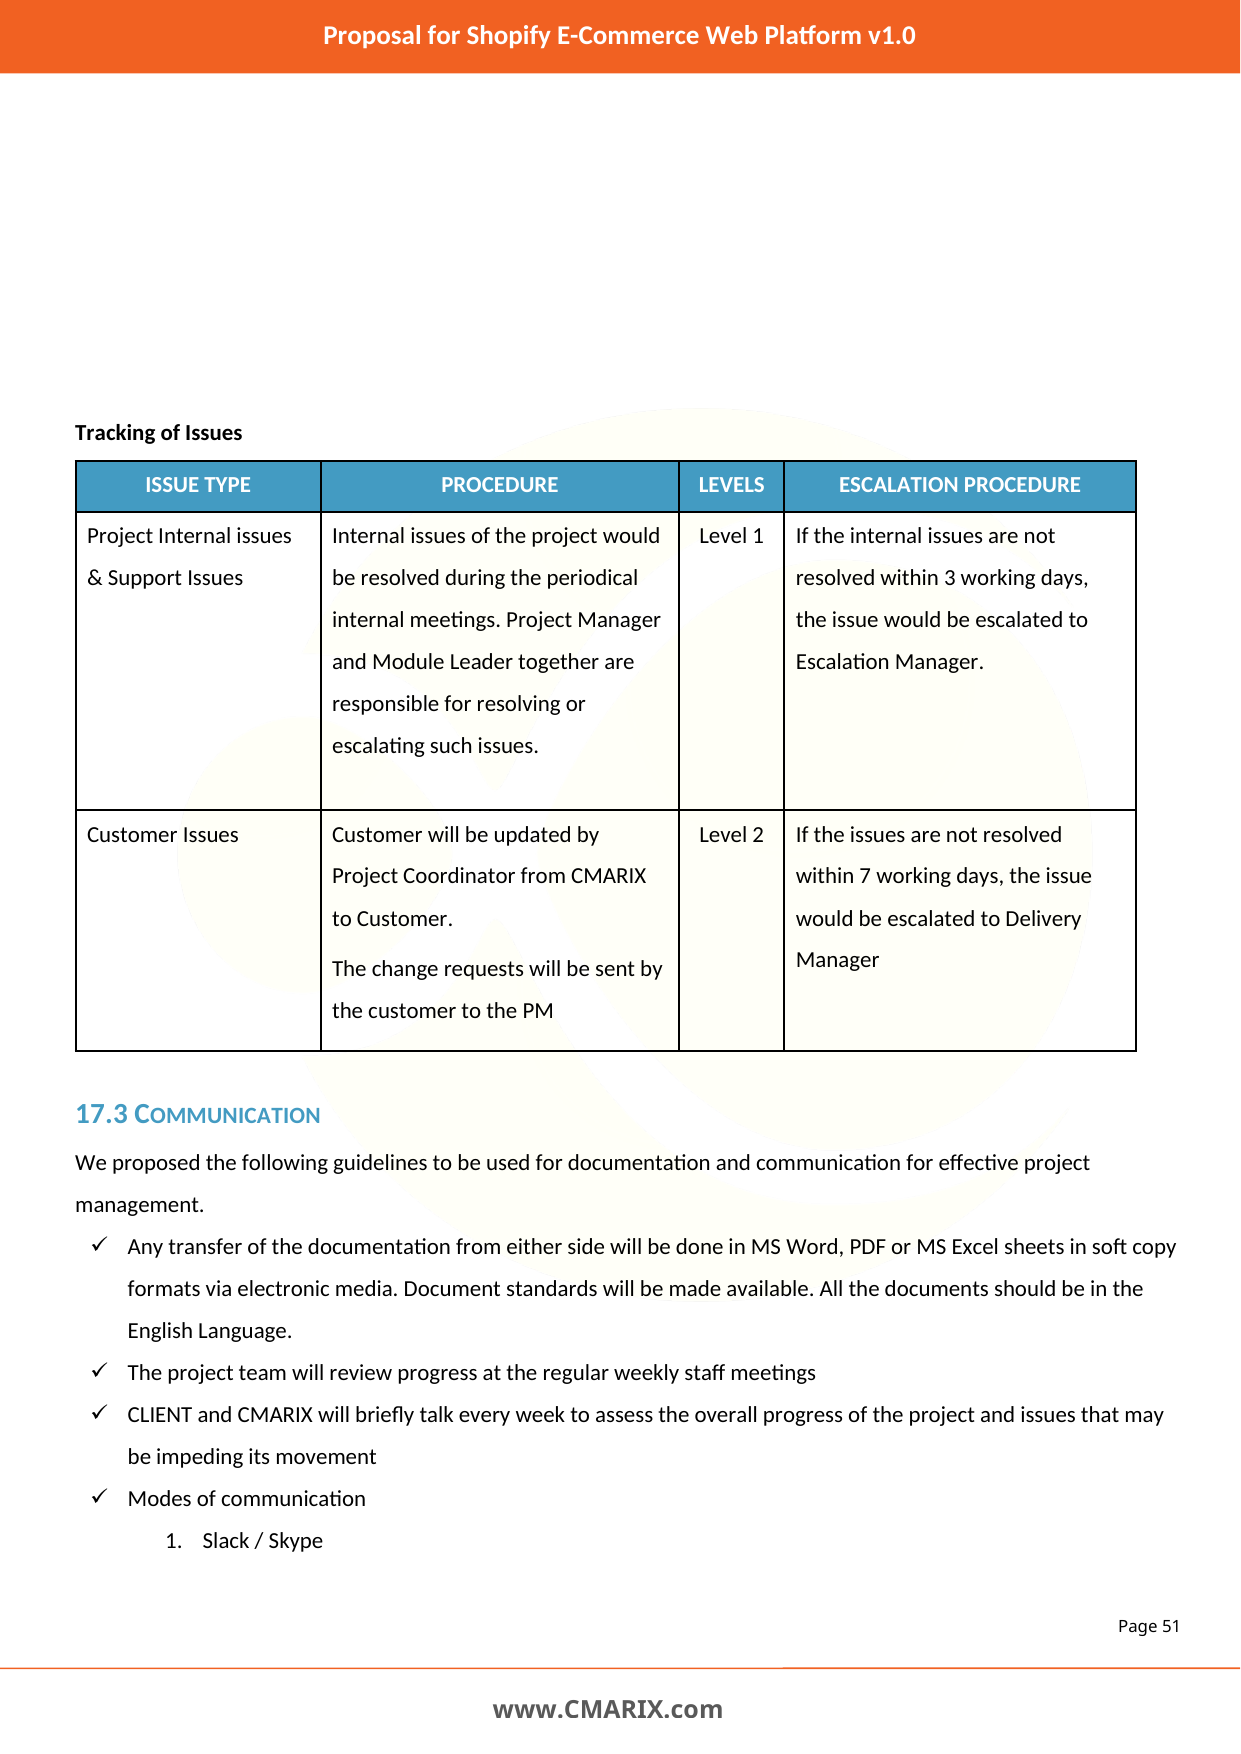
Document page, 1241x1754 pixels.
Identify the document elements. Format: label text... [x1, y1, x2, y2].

table_cell Customer Issues [77, 811, 320, 1050]
table_header LEVELS [680, 462, 783, 511]
table_cell If the issues are not resolved within 7 working days, the issue would be escalated to Delivery Manager [785, 811, 1135, 1050]
subtitle Communication [75, 1095, 1181, 1130]
table_cell If the internal issues are not resolved within 3 working days, the issue would be escalated to Escalation Manager. [785, 513, 1135, 809]
table_header ISSUE TYPE [77, 462, 320, 511]
list The project team will review progress at the regular weekly staff meetings [90, 1358, 1181, 1386]
list Modes of communication [90, 1484, 1181, 1512]
table_cell Level 2 [680, 811, 783, 1050]
list Slack / Skype [165, 1526, 1181, 1554]
table_cell Customer will be updated by Project Coordinator from CMARIX to Customer. The change requests will be sent by the customer to the PM [322, 811, 678, 1050]
table_cell Project Internal issues & Support Issues [77, 513, 320, 809]
text Tracking of Issues [75, 418, 1181, 446]
table_cell Level 1 [680, 513, 783, 809]
table_cell Internal issues of the project would be resolved during the periodical internal meetings. Project Manager and Module Leader together are responsible for resolving or escalating such issues. [322, 513, 678, 809]
table_header PROCEDURE [322, 462, 678, 511]
list CLIENT and CMARIX will briefly talk every week to assess the overall progress of the project and issues that may be impeding its movement [90, 1400, 1181, 1470]
text We proposed the following guidelines to be used for documentation and communication for effective project management. [75, 1148, 1181, 1218]
table_header ESCALATION PROCEDURE [785, 462, 1135, 511]
list Any transfer of the documentation from either side will be done in MS Word, PDF or MS Excel sheets in soft copy formats via electronic media. Document standards will be made available. All the documents should be in the English Language. [90, 1232, 1181, 1344]
